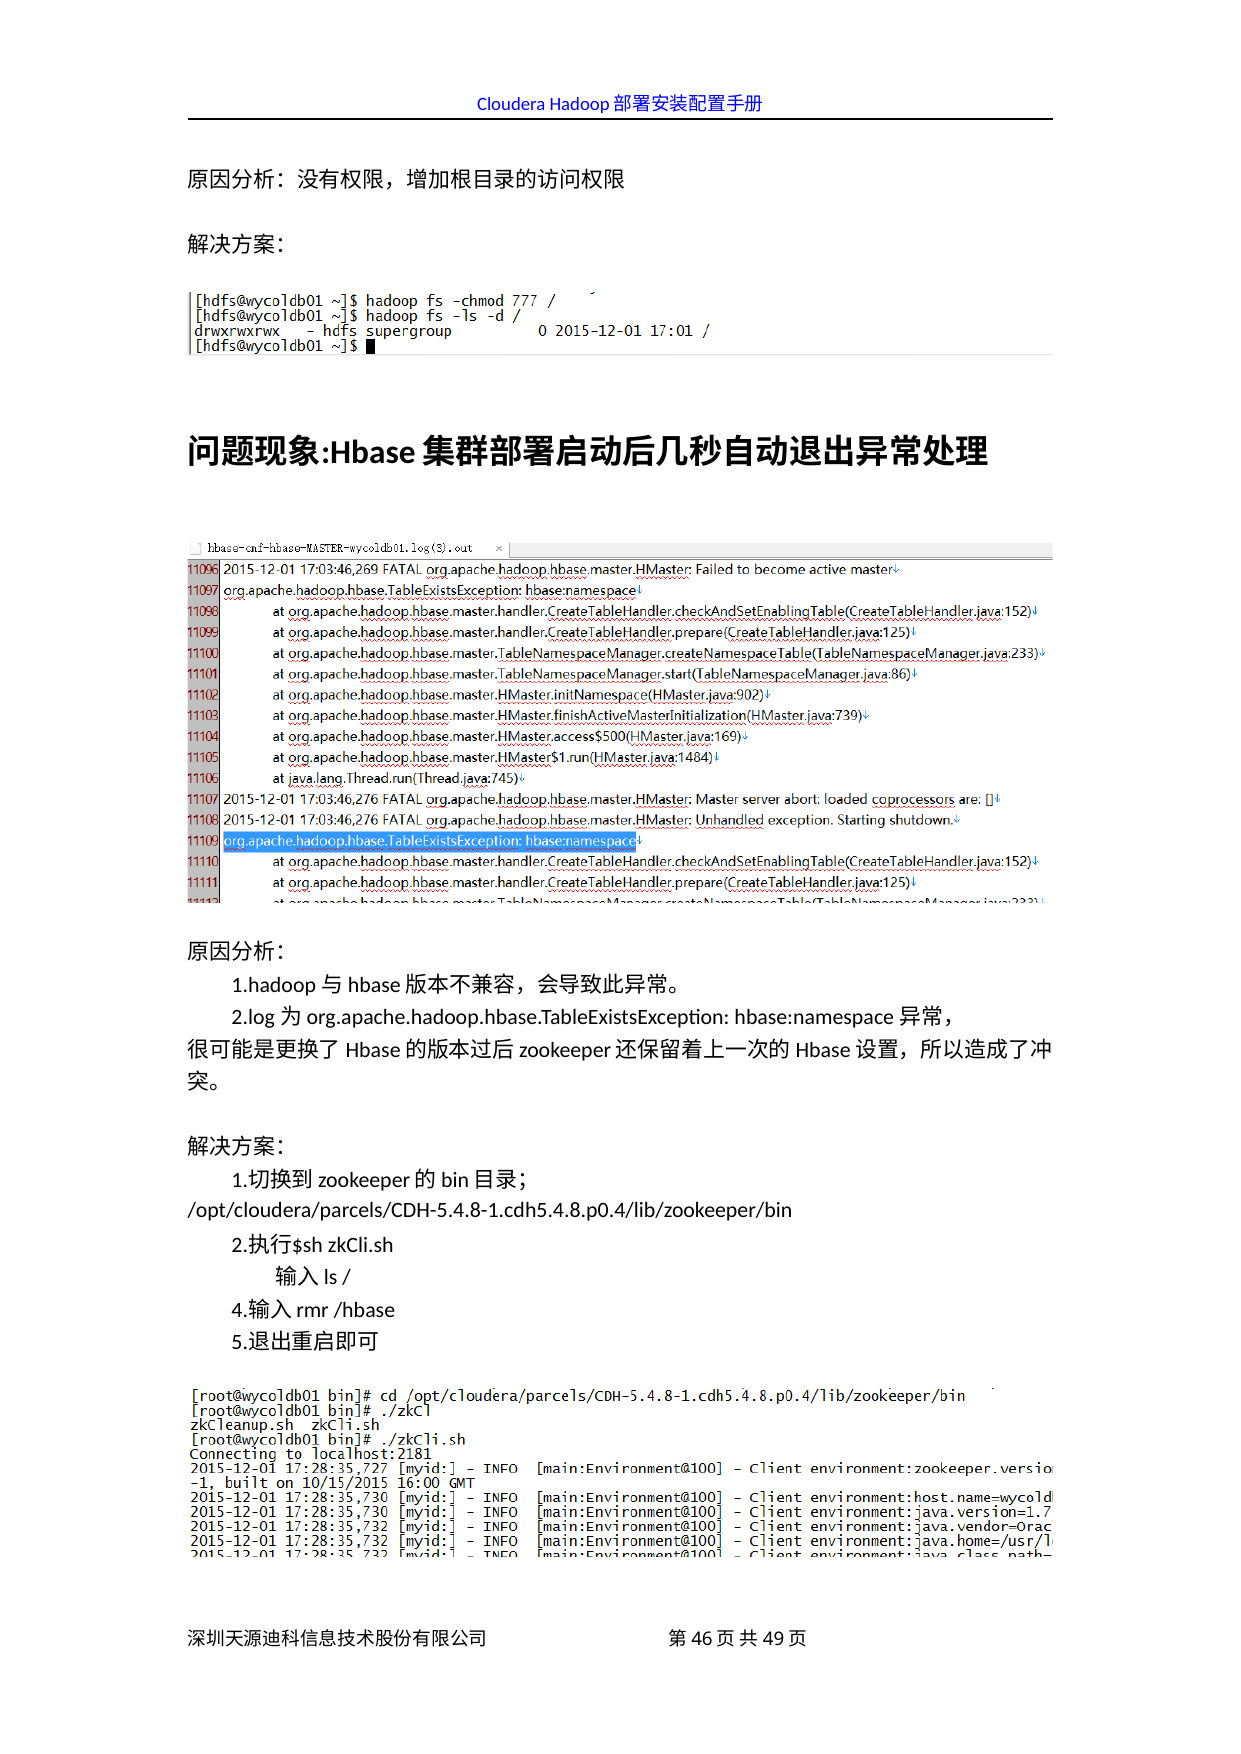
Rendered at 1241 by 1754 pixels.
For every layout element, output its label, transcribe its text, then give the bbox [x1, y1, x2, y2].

text 5.退出重启即可 [187, 1324, 1053, 1356]
text 解决方案： [187, 227, 1053, 259]
text 原因分析：没有权限，增加根目录的访问权限 [187, 162, 1053, 194]
subtitle 问题现象:Hbase集群部署启动后几秒自动退出异常处理 [187, 417, 1053, 482]
text 很可能是更换了Hbase的版本过后zookeeper还保留着上一次的Hbase设置，所以造成了冲突。 [187, 1031, 1053, 1096]
picture [187, 1388, 1053, 1557]
text 1.hadoop 与 hbase 版本不兼容，会导致此异常。 [187, 966, 1053, 999]
text 原因分析： [187, 934, 1053, 966]
text 2.log 为 org.apache.hadoop.hbase.TableExistsException: hbase:namespace 异常， [187, 999, 1053, 1031]
text 2.执行$sh zkCli.sh [187, 1226, 1053, 1259]
text /opt/cloudera/parcels/CDH-5.4.8-1.cdh5.4.8.p0.4/lib/zookeeper/bin [187, 1194, 1053, 1226]
text 1.切换到zookeeper的bin目录； [187, 1161, 1053, 1194]
text 输入 ls / [187, 1259, 1053, 1291]
picture [187, 292, 1053, 356]
text 4.输入rmr /hbase [187, 1291, 1053, 1324]
text 解决方案： [187, 1129, 1053, 1161]
picture [187, 543, 1053, 903]
